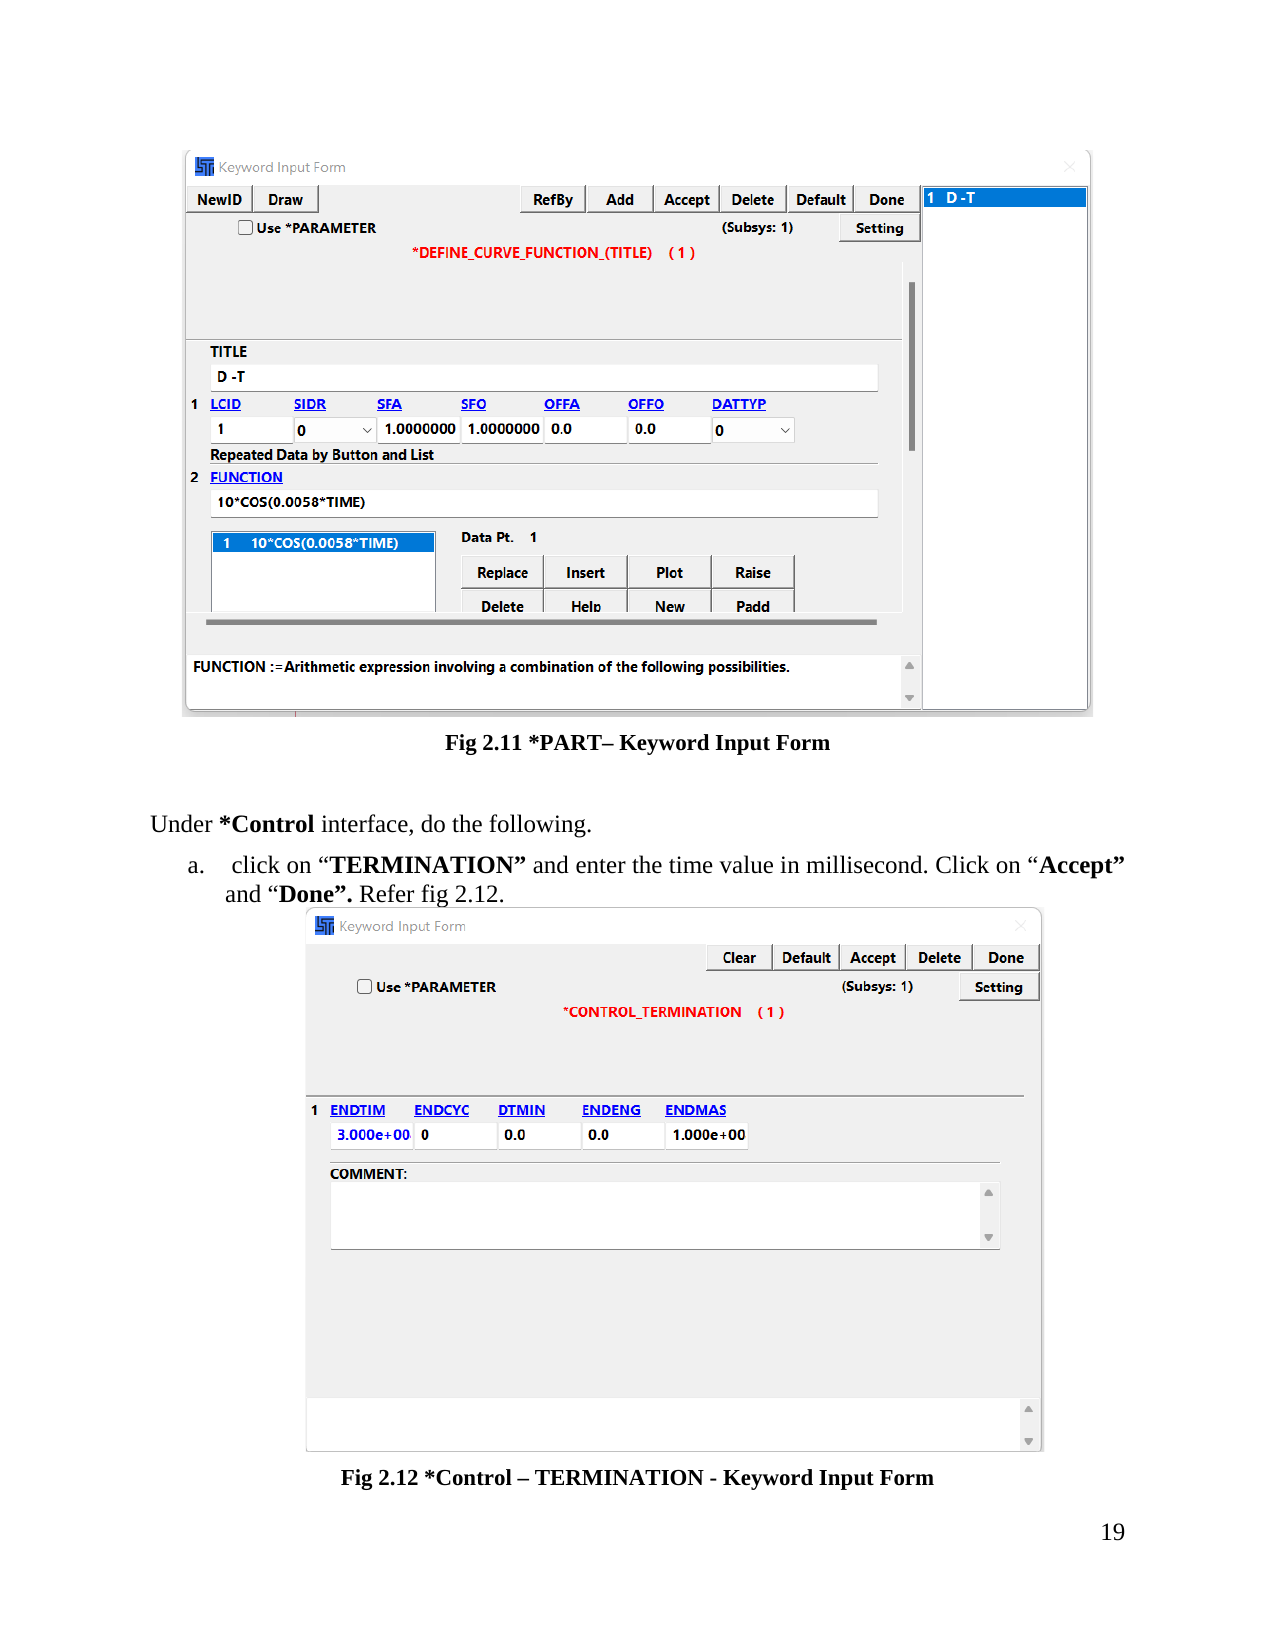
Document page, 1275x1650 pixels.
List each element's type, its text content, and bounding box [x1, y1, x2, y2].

text Under *Control interface, do the following. [150, 809, 1125, 838]
text Fig 2.11 *PART– Keyword Input Form [150, 729, 1125, 755]
text Fig 2.12 *Control – TERMINATION - Keyword Input Form [150, 1464, 1125, 1490]
picture [181, 150, 1094, 717]
list click on “TERMINATION” and enter the time value in millisecond. Click on “Accept” and “Done”. Refer fig 2.12. [187, 850, 1125, 908]
picture [305, 907, 1045, 1452]
